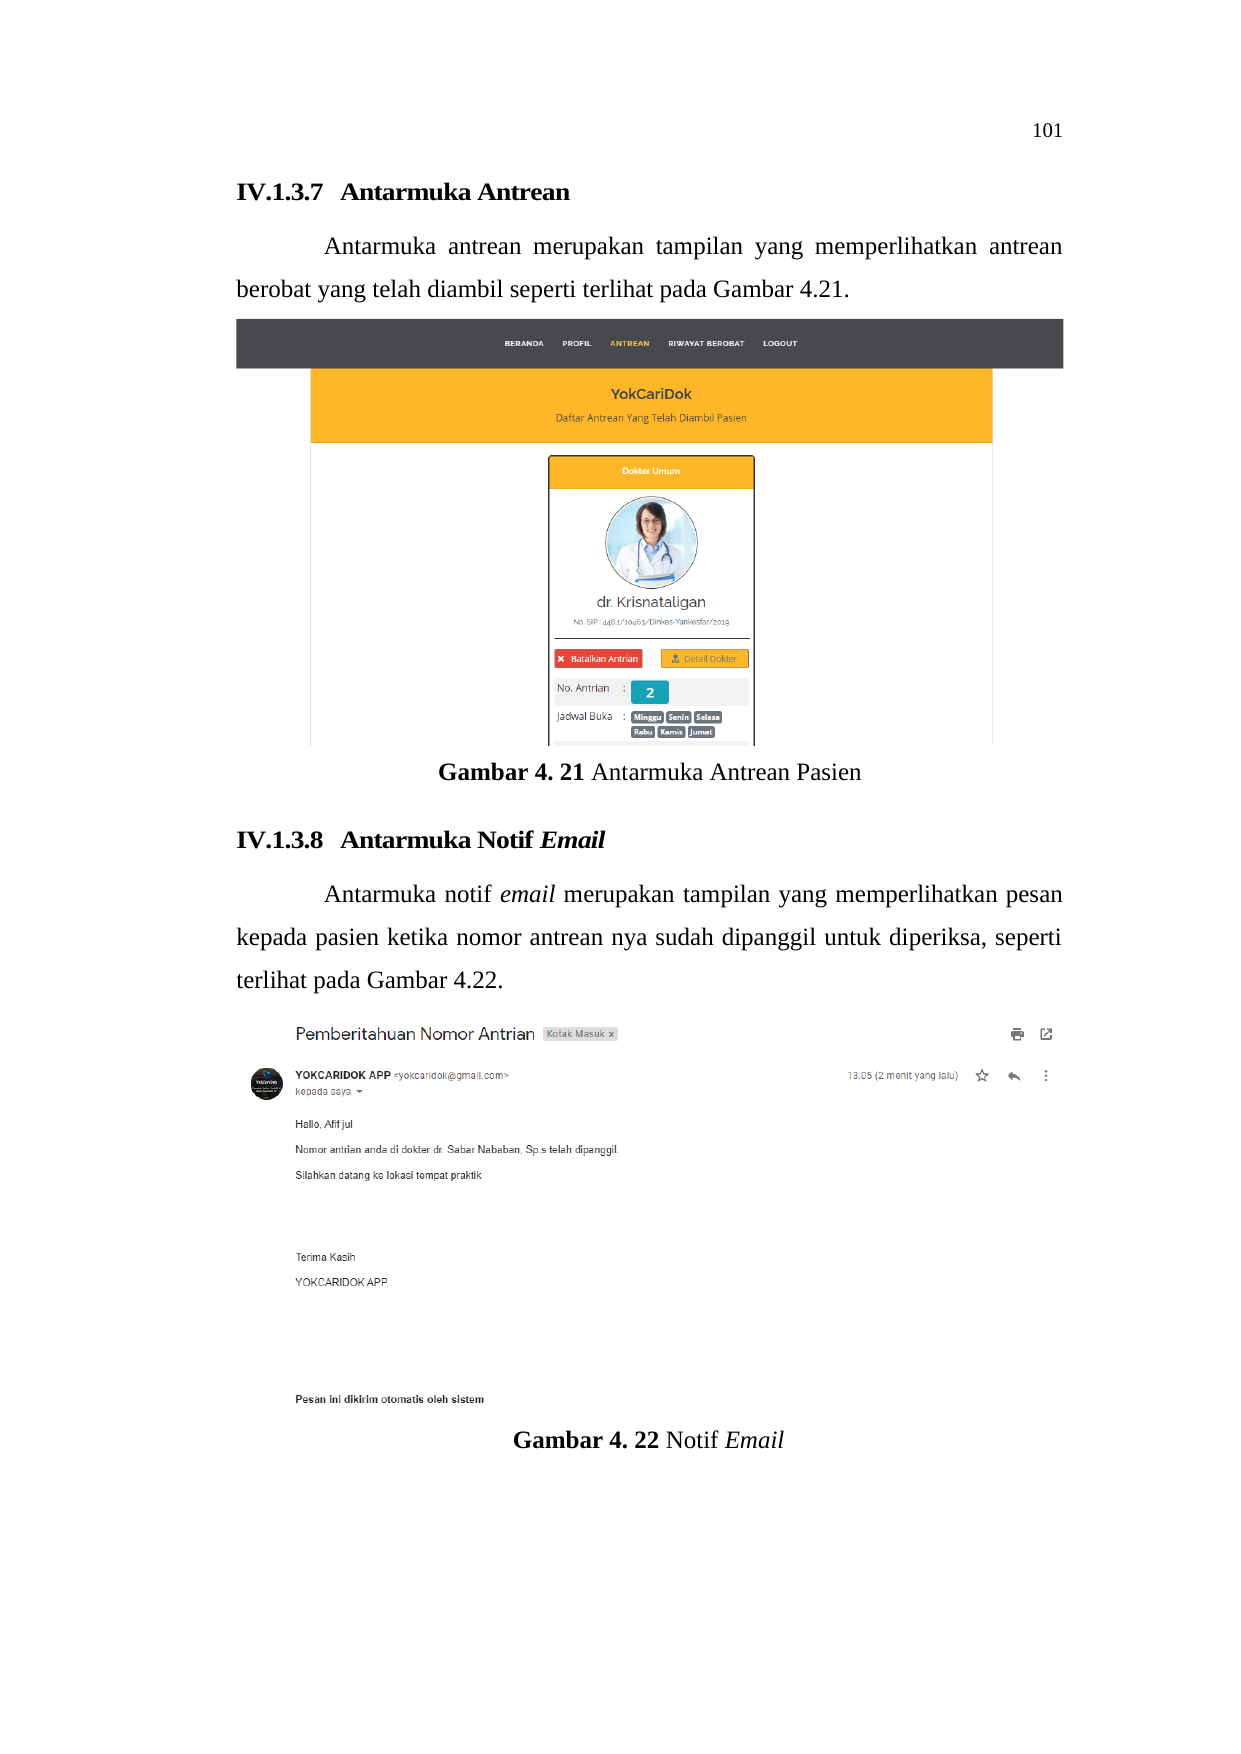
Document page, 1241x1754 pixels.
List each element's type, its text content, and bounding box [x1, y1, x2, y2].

picture [236, 1008, 1064, 1414]
text Antarmuka antrean merupakan tampilan yang memperlihatkan antrean berobat yang telah diambil seperti terlihat pada Gambar 4.21. [236, 231, 1063, 303]
picture [236, 317, 1064, 746]
text Gambar 4. 21 Antarmuka Antrean Pasien [236, 757, 1063, 786]
subtitle Antarmuka Notif Email [236, 826, 1063, 854]
text Antarmuka notif email merupakan tampilan yang memperlihatkan pesan kepada pasien ketika nomor antrean nya sudah dipanggil untuk diperiksa, seperti terlihat pada Gambar 4.22. [236, 879, 1063, 994]
subtitle Antarmuka Antrean [236, 177, 1063, 206]
text Gambar 4. 22 Notif Email [236, 1425, 1063, 1454]
